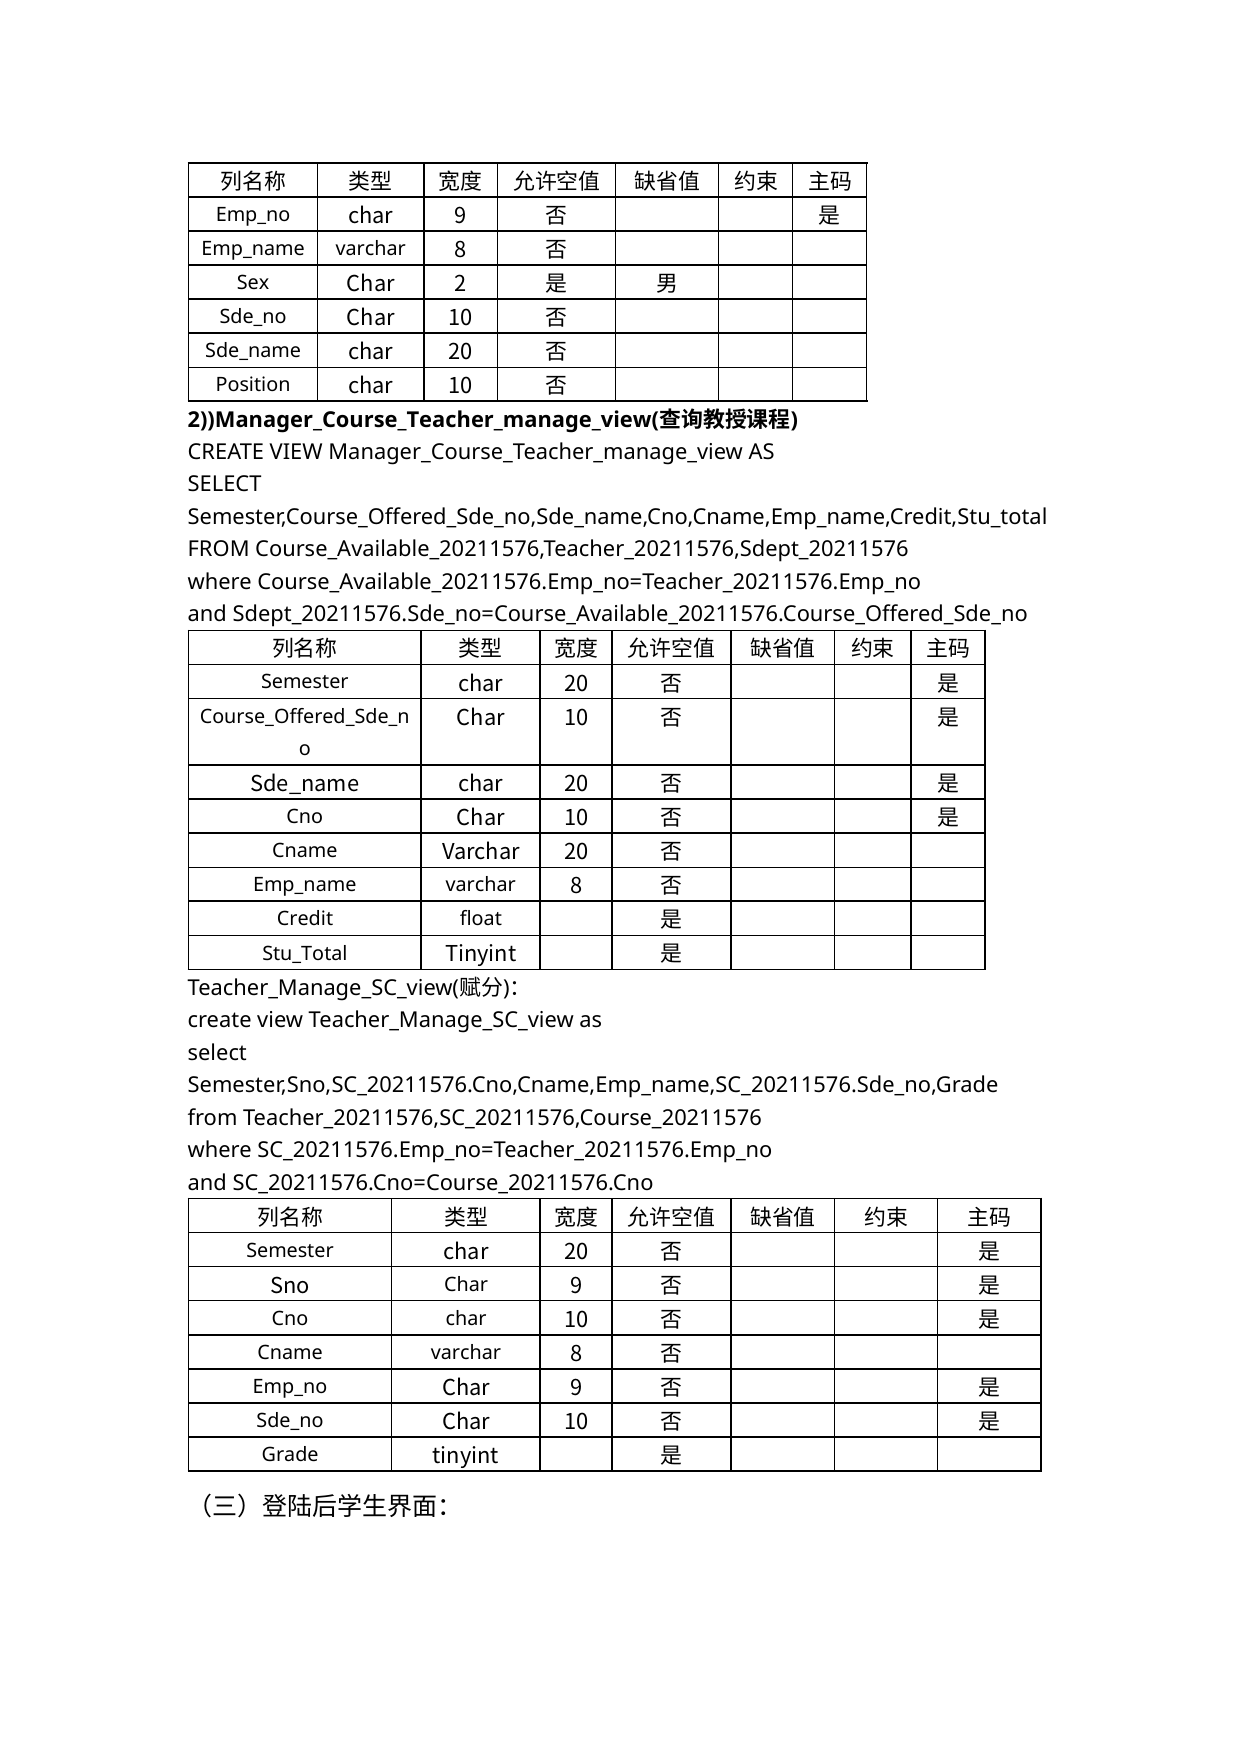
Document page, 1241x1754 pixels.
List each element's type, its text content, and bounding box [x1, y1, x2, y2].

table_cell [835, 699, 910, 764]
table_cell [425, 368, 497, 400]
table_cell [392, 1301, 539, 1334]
text Teacher_Manage_SC_view(赋分)： [187, 970, 1053, 1003]
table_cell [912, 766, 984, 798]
text select Semester,Sno,SC_20211576.Cno,Cname,Emp_name,SC_20211576.Sde_no,Grade [187, 1035, 1053, 1100]
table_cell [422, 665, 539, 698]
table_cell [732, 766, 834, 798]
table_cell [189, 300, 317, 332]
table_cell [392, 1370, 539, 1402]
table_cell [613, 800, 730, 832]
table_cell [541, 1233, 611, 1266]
text 2))Manager_Course_Teacher_manage_view(查询教授课程) [187, 402, 1053, 434]
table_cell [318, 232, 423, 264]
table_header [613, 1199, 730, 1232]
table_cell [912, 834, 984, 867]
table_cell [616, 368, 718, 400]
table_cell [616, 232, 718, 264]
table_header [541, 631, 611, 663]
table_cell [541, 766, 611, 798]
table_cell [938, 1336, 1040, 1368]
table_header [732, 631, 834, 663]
text and SC_20211576.Cno=Course_20211576.Cno [187, 1165, 1053, 1198]
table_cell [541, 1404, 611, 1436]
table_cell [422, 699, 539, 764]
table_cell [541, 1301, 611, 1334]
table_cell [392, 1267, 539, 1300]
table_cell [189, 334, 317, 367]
text CREATE VIEW Manager_Course_Teacher_manage_view AS [187, 434, 1053, 467]
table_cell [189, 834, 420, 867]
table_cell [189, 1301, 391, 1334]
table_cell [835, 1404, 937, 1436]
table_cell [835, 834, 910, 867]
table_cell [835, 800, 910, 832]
text from Teacher_20211576,SC_20211576,Course_20211576 [187, 1100, 1053, 1133]
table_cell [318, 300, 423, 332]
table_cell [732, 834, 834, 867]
text （三）登陆后学生界面： [187, 1472, 1053, 1537]
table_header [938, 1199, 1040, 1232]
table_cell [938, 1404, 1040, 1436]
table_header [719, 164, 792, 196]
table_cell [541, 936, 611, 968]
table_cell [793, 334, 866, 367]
text and Sdept_20211576.Sde_no=Course_Available_20211576.Course_Offered_Sde_no [187, 597, 1053, 629]
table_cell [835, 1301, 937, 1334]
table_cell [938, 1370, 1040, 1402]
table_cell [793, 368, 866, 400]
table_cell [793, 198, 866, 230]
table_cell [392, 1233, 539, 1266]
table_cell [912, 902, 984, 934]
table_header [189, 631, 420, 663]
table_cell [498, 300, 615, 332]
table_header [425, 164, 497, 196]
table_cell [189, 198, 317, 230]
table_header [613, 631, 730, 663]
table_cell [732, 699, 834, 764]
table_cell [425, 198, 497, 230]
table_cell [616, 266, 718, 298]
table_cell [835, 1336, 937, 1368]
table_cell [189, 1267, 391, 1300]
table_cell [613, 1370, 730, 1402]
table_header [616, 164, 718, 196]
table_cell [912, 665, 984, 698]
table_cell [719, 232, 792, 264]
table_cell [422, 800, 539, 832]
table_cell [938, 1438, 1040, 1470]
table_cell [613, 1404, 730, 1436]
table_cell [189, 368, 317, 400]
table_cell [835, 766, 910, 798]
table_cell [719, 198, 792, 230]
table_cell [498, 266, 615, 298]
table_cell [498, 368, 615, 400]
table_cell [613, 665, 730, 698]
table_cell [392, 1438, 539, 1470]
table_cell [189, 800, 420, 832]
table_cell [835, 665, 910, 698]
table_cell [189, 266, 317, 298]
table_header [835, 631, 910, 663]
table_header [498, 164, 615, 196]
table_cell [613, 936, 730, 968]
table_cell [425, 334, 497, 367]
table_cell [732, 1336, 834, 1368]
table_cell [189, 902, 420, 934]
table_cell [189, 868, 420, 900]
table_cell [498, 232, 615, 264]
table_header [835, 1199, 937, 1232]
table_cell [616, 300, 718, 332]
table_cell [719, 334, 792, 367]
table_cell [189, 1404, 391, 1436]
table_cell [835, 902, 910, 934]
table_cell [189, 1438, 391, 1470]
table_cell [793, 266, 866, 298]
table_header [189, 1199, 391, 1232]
text where SC_20211576.Emp_no=Teacher_20211576.Emp_no [187, 1133, 1053, 1165]
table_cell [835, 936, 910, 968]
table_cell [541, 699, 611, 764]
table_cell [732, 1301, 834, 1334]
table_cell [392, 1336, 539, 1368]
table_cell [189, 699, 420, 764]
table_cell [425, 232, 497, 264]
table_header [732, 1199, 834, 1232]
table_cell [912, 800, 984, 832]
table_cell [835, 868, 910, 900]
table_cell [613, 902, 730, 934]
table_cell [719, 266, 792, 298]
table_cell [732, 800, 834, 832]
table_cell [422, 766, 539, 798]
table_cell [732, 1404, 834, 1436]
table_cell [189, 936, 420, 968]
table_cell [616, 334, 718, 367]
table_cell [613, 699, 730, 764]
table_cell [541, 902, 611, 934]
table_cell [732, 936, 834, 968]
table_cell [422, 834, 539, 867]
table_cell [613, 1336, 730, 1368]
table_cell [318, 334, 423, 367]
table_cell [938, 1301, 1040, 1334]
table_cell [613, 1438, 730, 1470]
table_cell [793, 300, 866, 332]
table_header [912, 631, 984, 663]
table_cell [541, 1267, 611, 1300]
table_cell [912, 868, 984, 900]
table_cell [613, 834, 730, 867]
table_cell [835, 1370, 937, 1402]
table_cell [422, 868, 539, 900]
text SELECT Semester,Course_Offered_Sde_no,Sde_name,Cno,Cname,Emp_name,Credit,Stu_total [187, 467, 1053, 532]
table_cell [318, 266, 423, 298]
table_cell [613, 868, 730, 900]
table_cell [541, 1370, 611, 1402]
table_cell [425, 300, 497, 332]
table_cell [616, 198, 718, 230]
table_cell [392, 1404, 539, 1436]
text where Course_Available_20211576.Emp_no=Teacher_20211576.Emp_no [187, 564, 1053, 597]
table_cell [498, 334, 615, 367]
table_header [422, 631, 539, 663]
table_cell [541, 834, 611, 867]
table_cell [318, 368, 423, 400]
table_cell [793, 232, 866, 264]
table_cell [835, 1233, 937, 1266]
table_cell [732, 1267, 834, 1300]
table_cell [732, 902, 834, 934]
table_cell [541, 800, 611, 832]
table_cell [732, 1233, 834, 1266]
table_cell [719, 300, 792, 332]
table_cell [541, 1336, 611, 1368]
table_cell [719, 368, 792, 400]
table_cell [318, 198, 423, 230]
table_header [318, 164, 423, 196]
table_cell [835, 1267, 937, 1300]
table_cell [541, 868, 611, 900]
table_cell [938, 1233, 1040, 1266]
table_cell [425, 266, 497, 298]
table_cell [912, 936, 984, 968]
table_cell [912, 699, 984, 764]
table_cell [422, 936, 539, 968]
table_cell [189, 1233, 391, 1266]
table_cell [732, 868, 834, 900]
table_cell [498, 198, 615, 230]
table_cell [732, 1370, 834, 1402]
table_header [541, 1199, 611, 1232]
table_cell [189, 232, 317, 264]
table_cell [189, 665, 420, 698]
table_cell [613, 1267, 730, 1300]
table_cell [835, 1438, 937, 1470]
text FROM Course_Available_20211576,Teacher_20211576,Sdept_20211576 [187, 532, 1053, 564]
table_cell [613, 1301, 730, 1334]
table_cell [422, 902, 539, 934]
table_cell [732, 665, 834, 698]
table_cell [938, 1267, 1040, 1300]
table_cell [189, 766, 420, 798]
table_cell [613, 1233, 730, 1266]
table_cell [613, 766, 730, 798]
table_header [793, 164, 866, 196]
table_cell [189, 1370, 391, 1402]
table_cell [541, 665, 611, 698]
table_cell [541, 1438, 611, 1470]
text create view Teacher_Manage_SC_view as [187, 1003, 1053, 1035]
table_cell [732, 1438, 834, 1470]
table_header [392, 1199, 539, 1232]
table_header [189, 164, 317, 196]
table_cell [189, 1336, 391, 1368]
